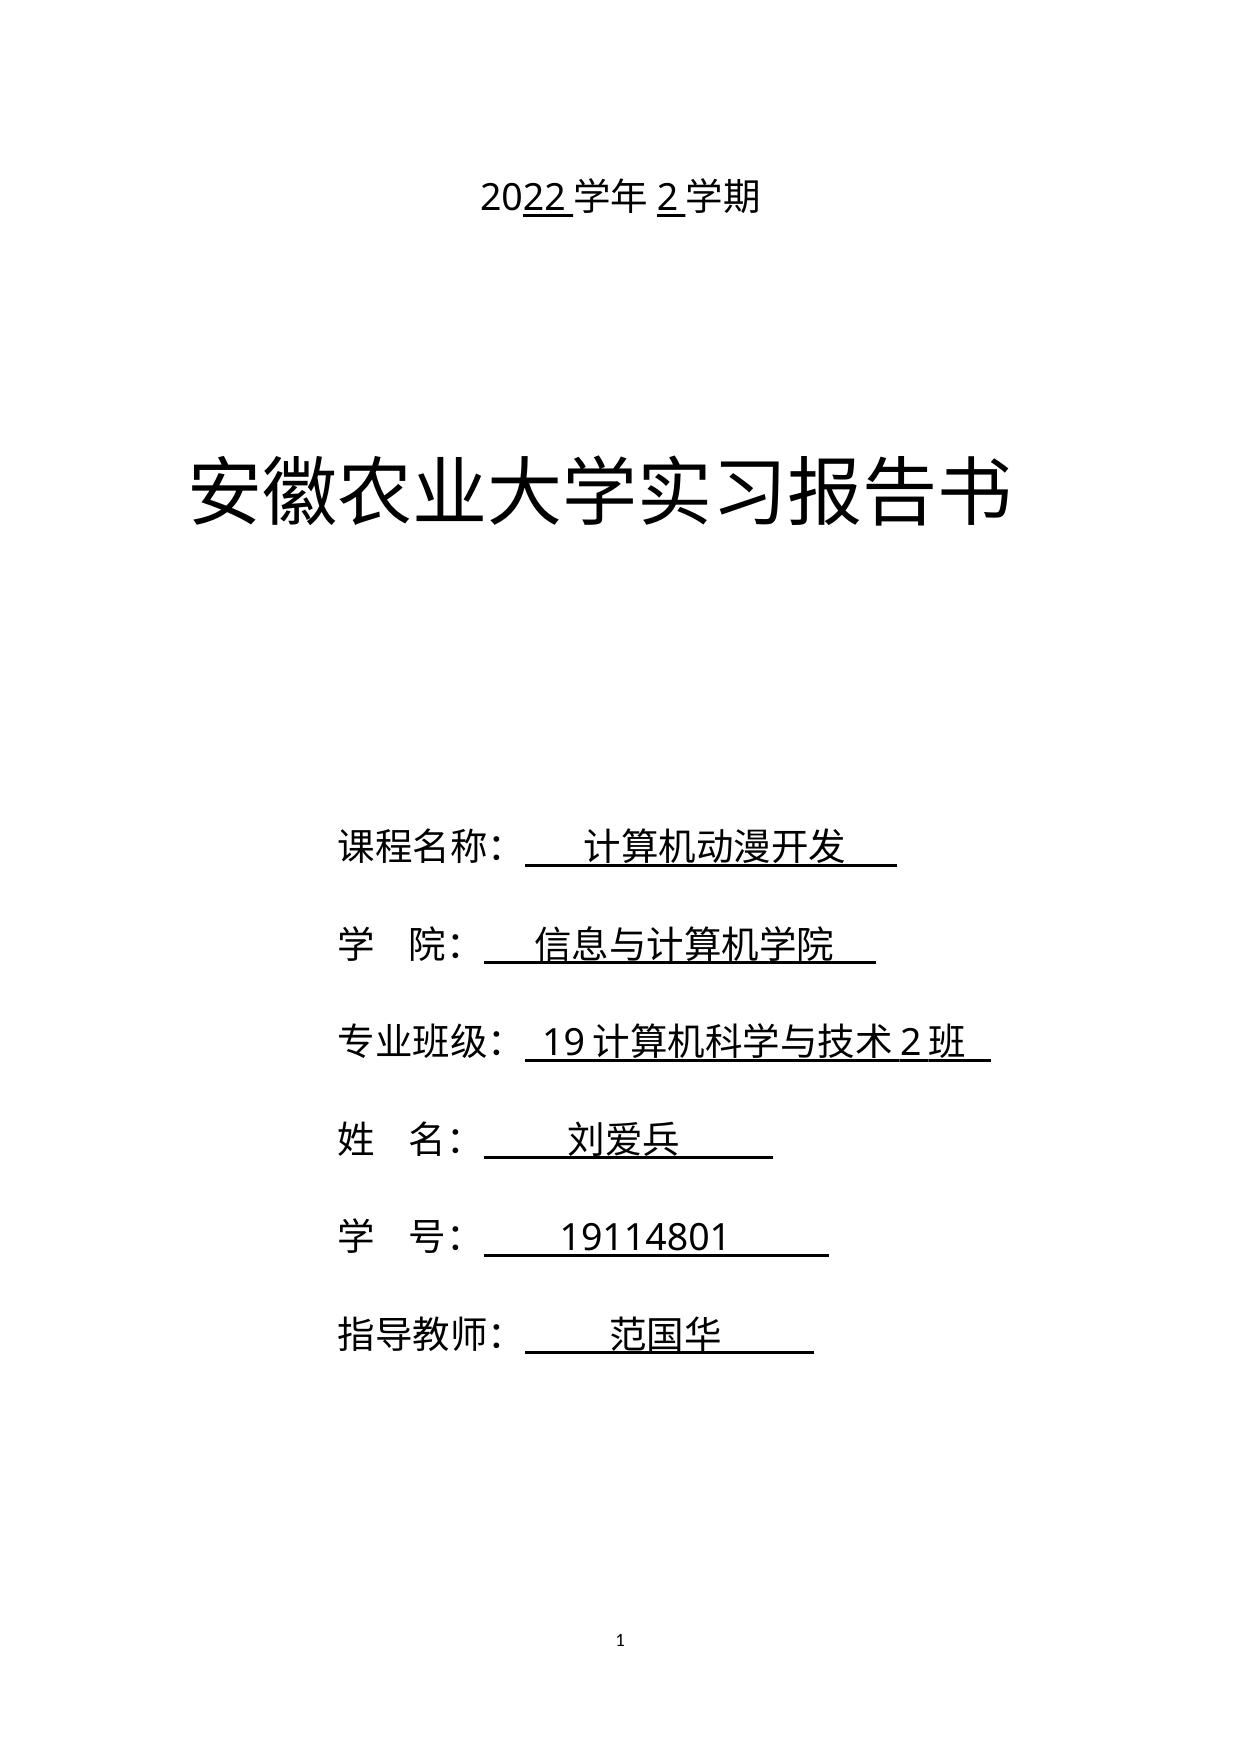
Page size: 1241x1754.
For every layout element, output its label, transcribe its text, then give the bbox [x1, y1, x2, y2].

text 专业班级： 19计算机科学与技术2班 [187, 1007, 1053, 1072]
text 学 号： 19114801 [187, 1202, 1053, 1267]
text 指导教师： 范国华 [187, 1299, 1053, 1364]
text 课程名称： 计算机动漫开发 [187, 812, 1053, 877]
text 姓 名： 刘爱兵 [187, 1104, 1053, 1169]
text 安徽农业大学实习报告书 [187, 422, 1053, 552]
text 学 院： 信息与计算机学院 [187, 909, 1053, 974]
text 2022学年 2学期 [187, 162, 1053, 227]
